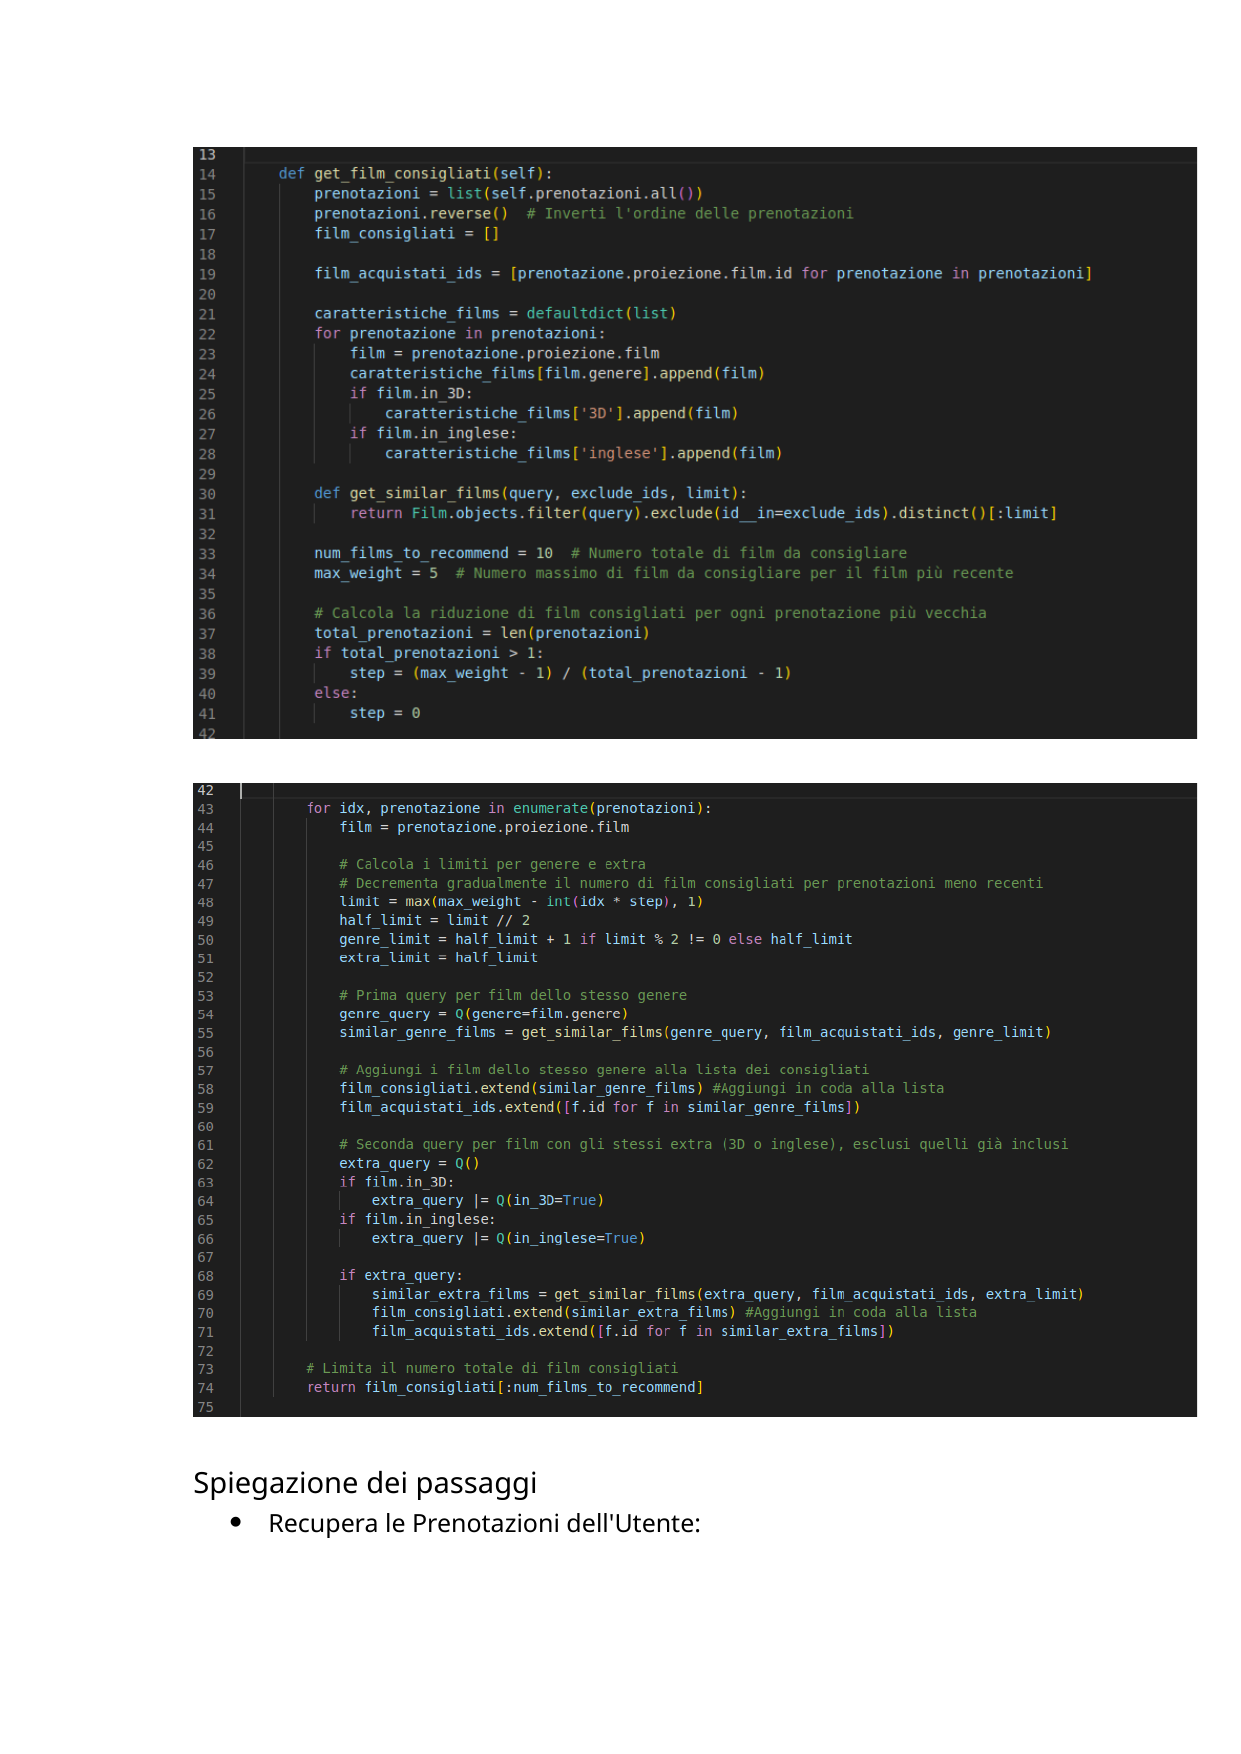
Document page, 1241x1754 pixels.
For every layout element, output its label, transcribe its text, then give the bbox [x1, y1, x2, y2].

list Spiegazione dei passaggi [193, 1462, 1122, 1502]
picture [193, 147, 1198, 739]
picture [193, 783, 1198, 1417]
list Recupera le Prenotazioni dell'Utente: [231, 1505, 1122, 1539]
